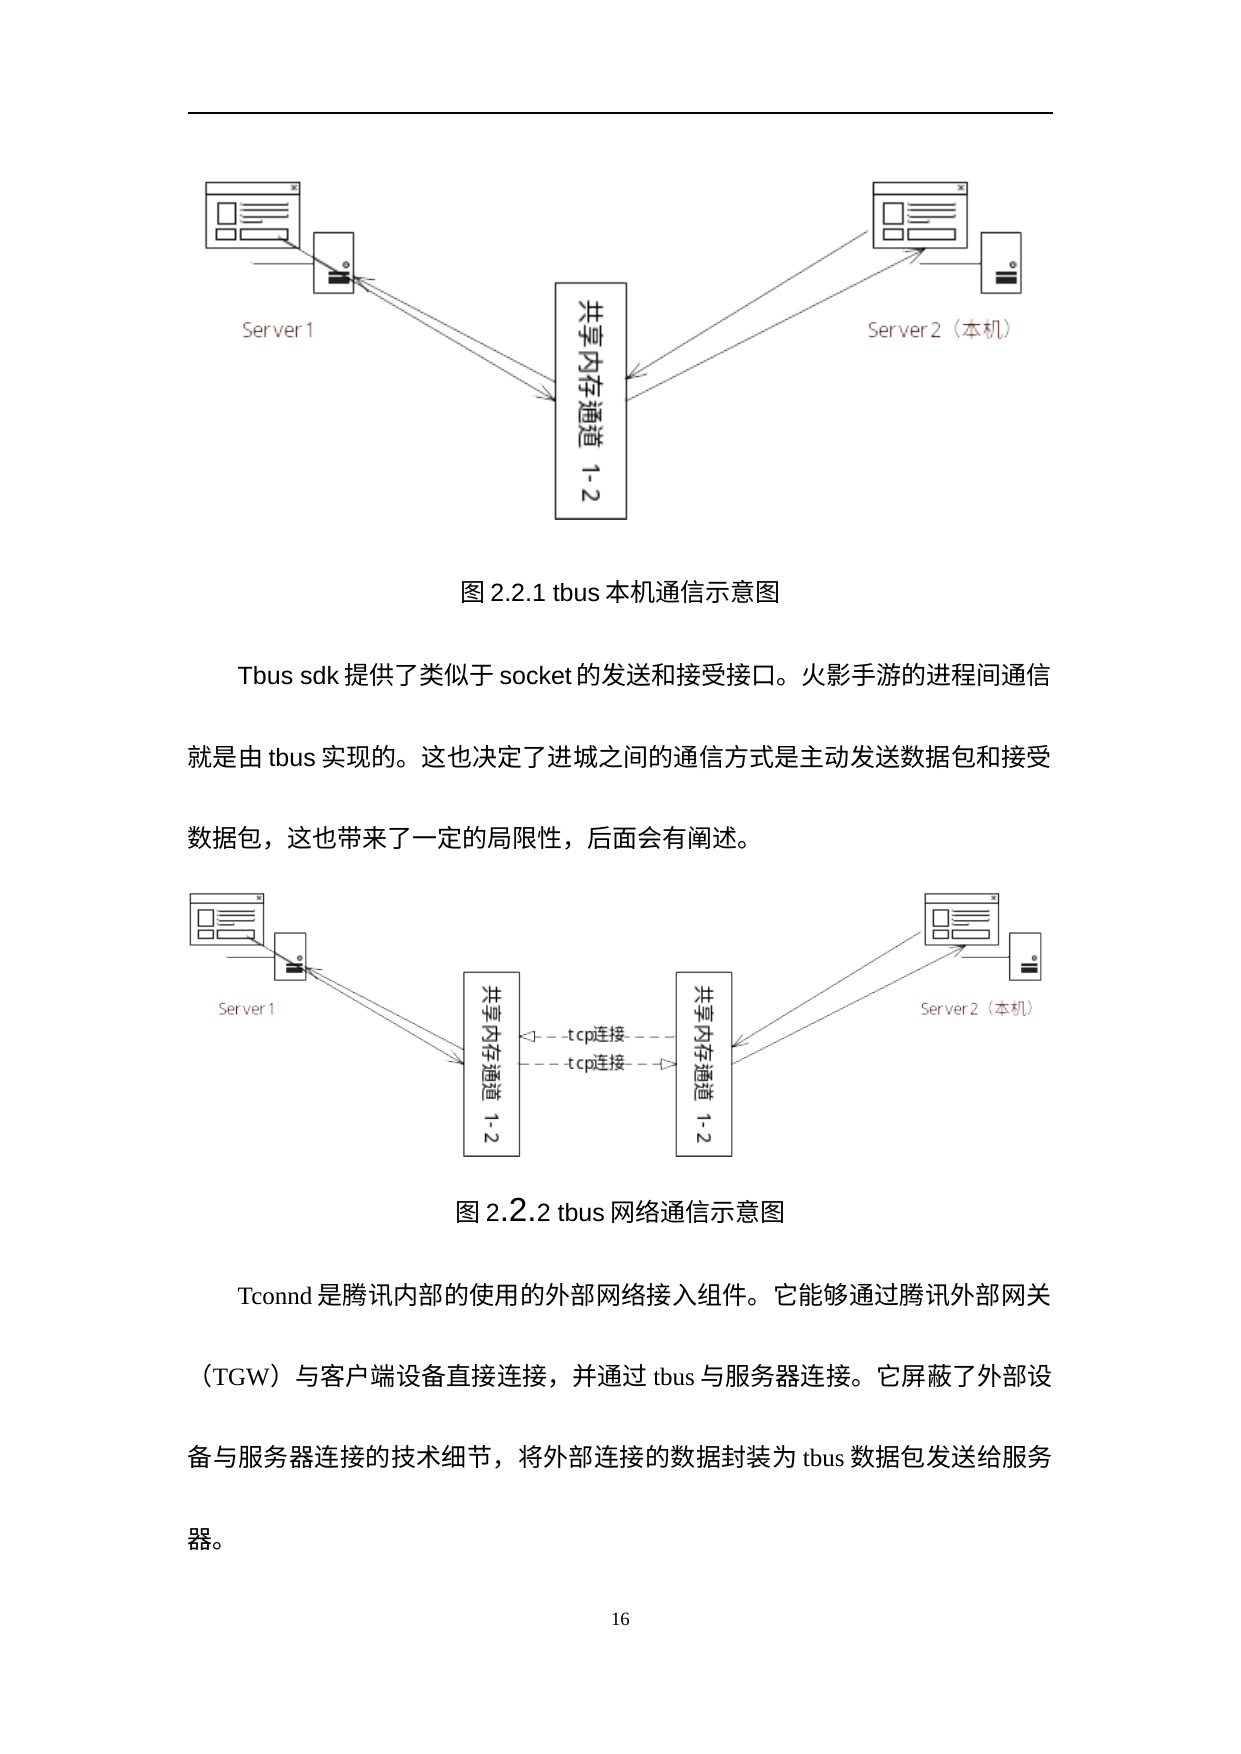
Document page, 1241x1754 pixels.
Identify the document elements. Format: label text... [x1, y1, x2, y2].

text 图2.2.2 tbus网络通信示意图 [187, 1177, 1053, 1242]
text 图2.2.1 tbus本机通信示意图 [187, 558, 1053, 623]
text 、 [187, 162, 1053, 552]
text Tbus sdk提供了类似于socket的发送和接受接口。火影手游的进程间通信就是由tbus实现的。这也决定了进城之间的通信方式是主动发送数据包和接受数据包，这也带来了一定的局限性，后面会有阐述。 [187, 641, 1053, 869]
text Tconnd是腾讯内部的使用的外部网络接入组件。它能够通过腾讯外部网关（TGW）与客户端设备直接连接，并通过tbus与服务器连接。它屏蔽了外部设备与服务器连接的技术细节，将外部连接的数据封装为tbus数据包发送给服务器。 [187, 1261, 1053, 1570]
